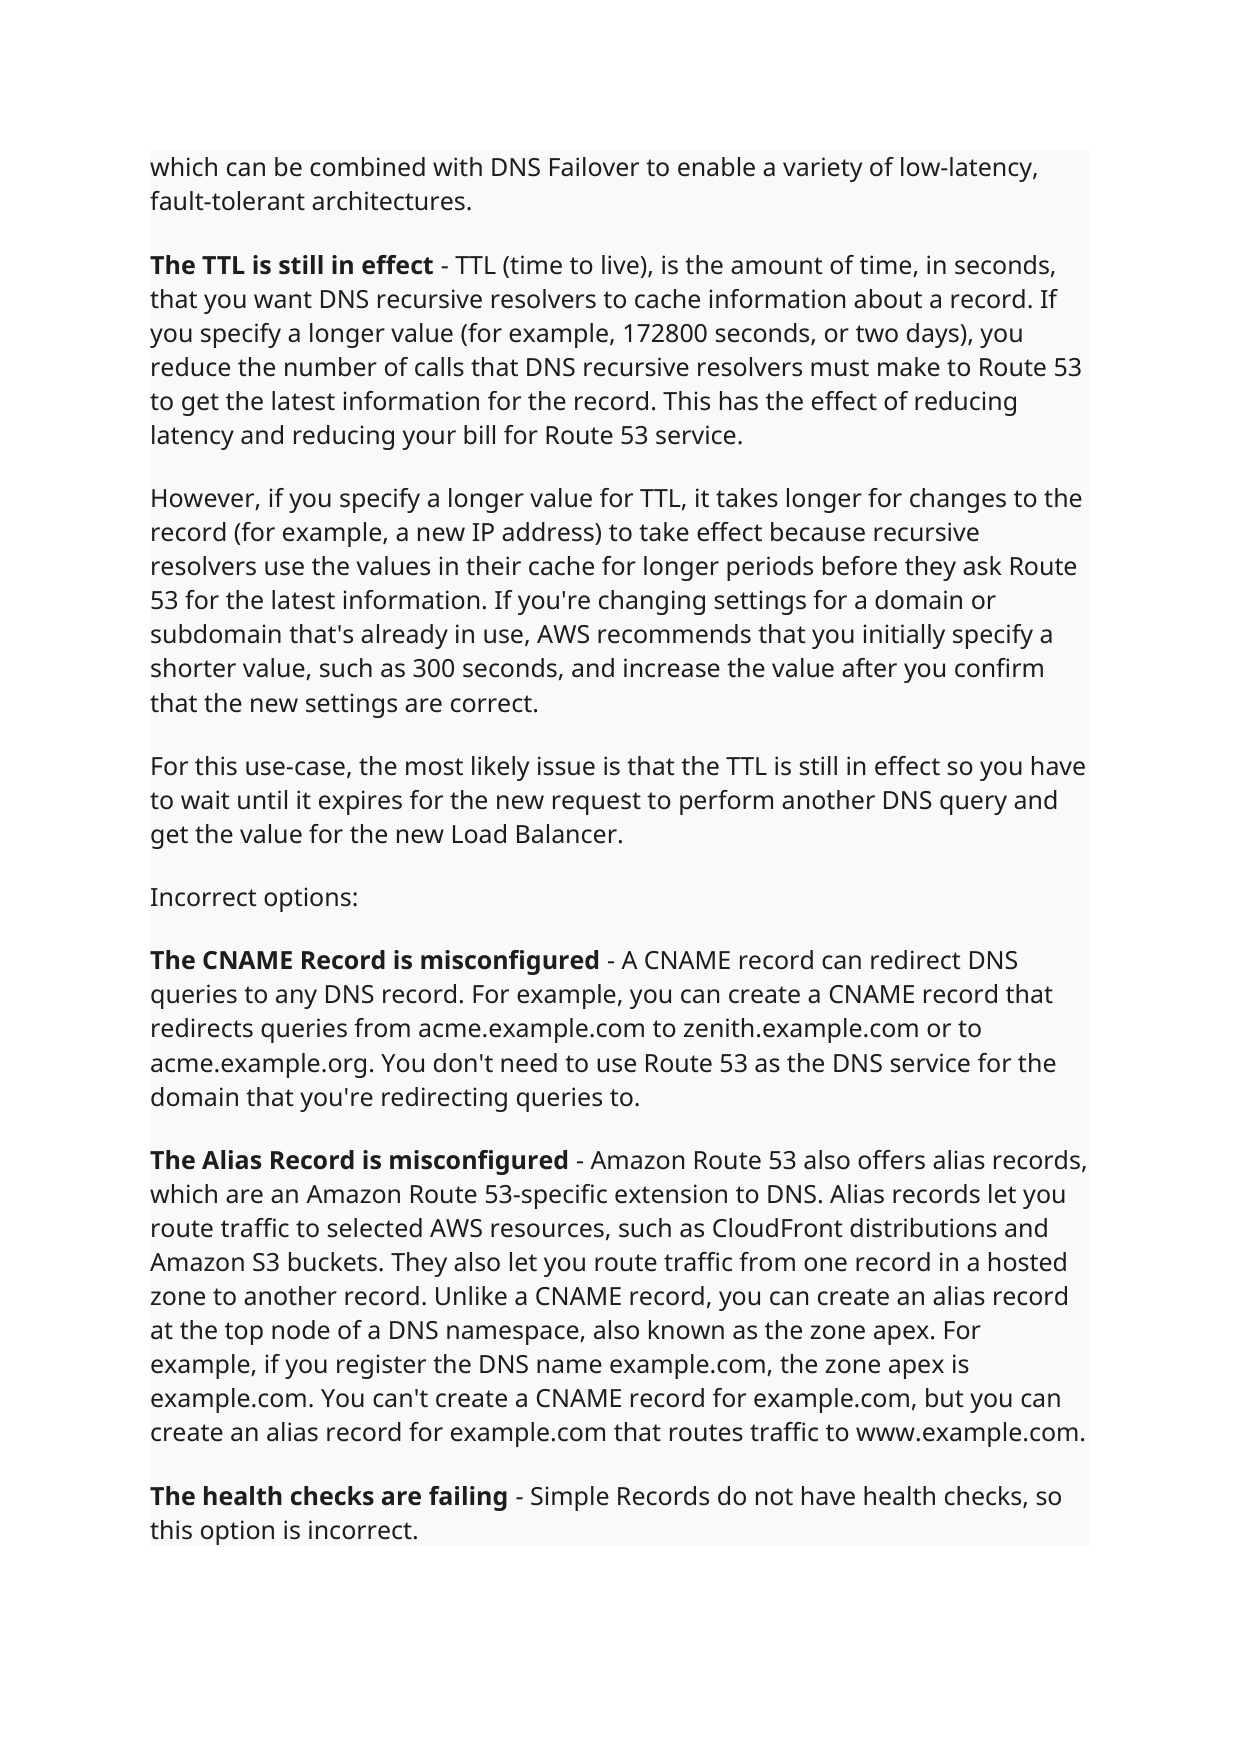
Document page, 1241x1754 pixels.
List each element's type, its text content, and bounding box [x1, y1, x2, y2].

text For this use-case, the most likely issue is that the TTL is still in effect so you have to wait until it expires for the new request to perform another DNS query and get the value for the new Load Balancer. [150, 748, 1090, 851]
text The TTL is still in effect - TTL (time to live), is the amount of time, in seconds, that you want DNS recursive resolvers to cache information about a record. If you specify a longer value (for example, 172800 seconds, or two days), you reduce the number of calls that DNS recursive resolvers must make to Route 53 to get the latest information for the record. This has the effect of reducing latency and reducing your bill for Route 53 service. [150, 247, 1090, 452]
text The CNAME Record is misconfigured - A CNAME record can redirect DNS queries to any DNS record. For example, you can create a CNAME record that redirects queries from acme.example.com to zenith.example.com or to acme.example.org. You don't need to use Route 53 as the DNS service for the domain that you're redirecting queries to. [150, 943, 1090, 1113]
text However, if you specify a longer value for TTL, it takes longer for changes to the record (for example, a new IP address) to take effect because recursive resolvers use the values in their cache for longer periods before they ask Route 53 for the latest information. If you're changing settings for a domain or subdomain that's already in use, AWS recommends that you initially specify a shorter value, such as 300 seconds, and increase the value after you confirm that the new settings are correct. [150, 481, 1090, 719]
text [150, 150, 1090, 218]
text The health checks are failing - Simple Records do not have health checks, so this option is incorrect. [150, 1478, 1090, 1546]
text The Alias Record is misconfigured - Amazon Route 53 also offers alias records, which are an Amazon Route 53-specific extension to DNS. Alias records let you route traffic to selected AWS resources, such as CloudFront distributions and Amazon S3 buckets. They also let you route traffic from one record in a hosted zone to another record. Unlike a CNAME record, you can create an alias record at the top node of a DNS namespace, also known as the zone apex. For example, if you register the DNS name example.com, the zone apex is example.com. You can't create a CNAME record for example.com, but you can create an alias record for example.com that routes traffic to www.example.com. [150, 1142, 1090, 1449]
text Incorrect options: [150, 880, 1090, 914]
